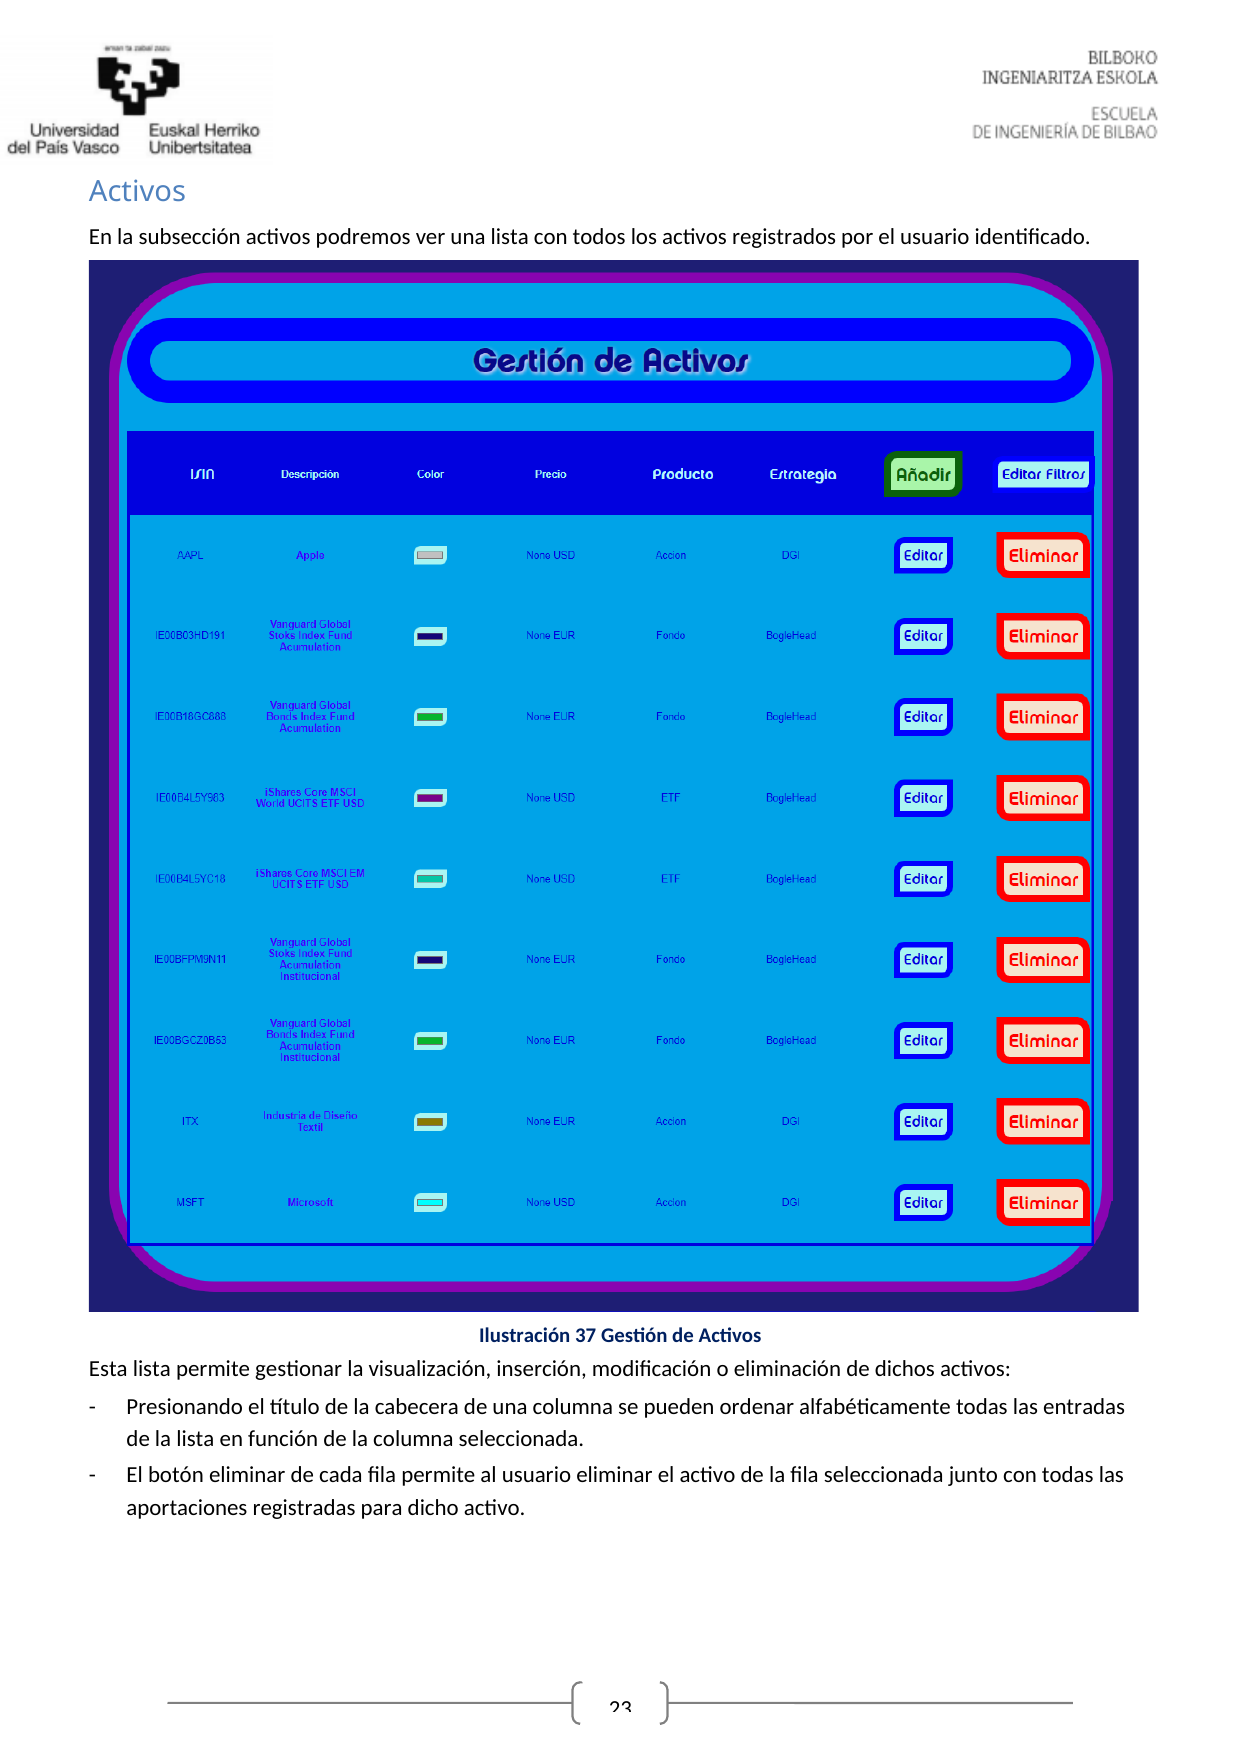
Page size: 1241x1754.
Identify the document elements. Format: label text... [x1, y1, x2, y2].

text Esta lista permite gestionar la visualización, inserción, modificación o eliminación de dichos activos: [89, 1354, 1152, 1382]
picture [88, 260, 1139, 1312]
picture [0, 28, 1184, 165]
list El botón eliminar de cada fila permite al usuario eliminar el activo de la fila seleccionada junto con todas las aportaciones registradas para dicho activo. [89, 1461, 1152, 1521]
list Presionando el título de la cabecera de una columna se pueden ordenar alfabéticamente todas las entradas de la lista en función de la columna seleccionada. [89, 1392, 1152, 1452]
text En la subsección activos podremos ver una lista con todos los activos registrados por el usuario identificado. [89, 222, 1152, 250]
text Ilustración 37 Gestión de Activos [89, 1322, 1152, 1347]
subtitle Activos [89, 102, 1152, 210]
